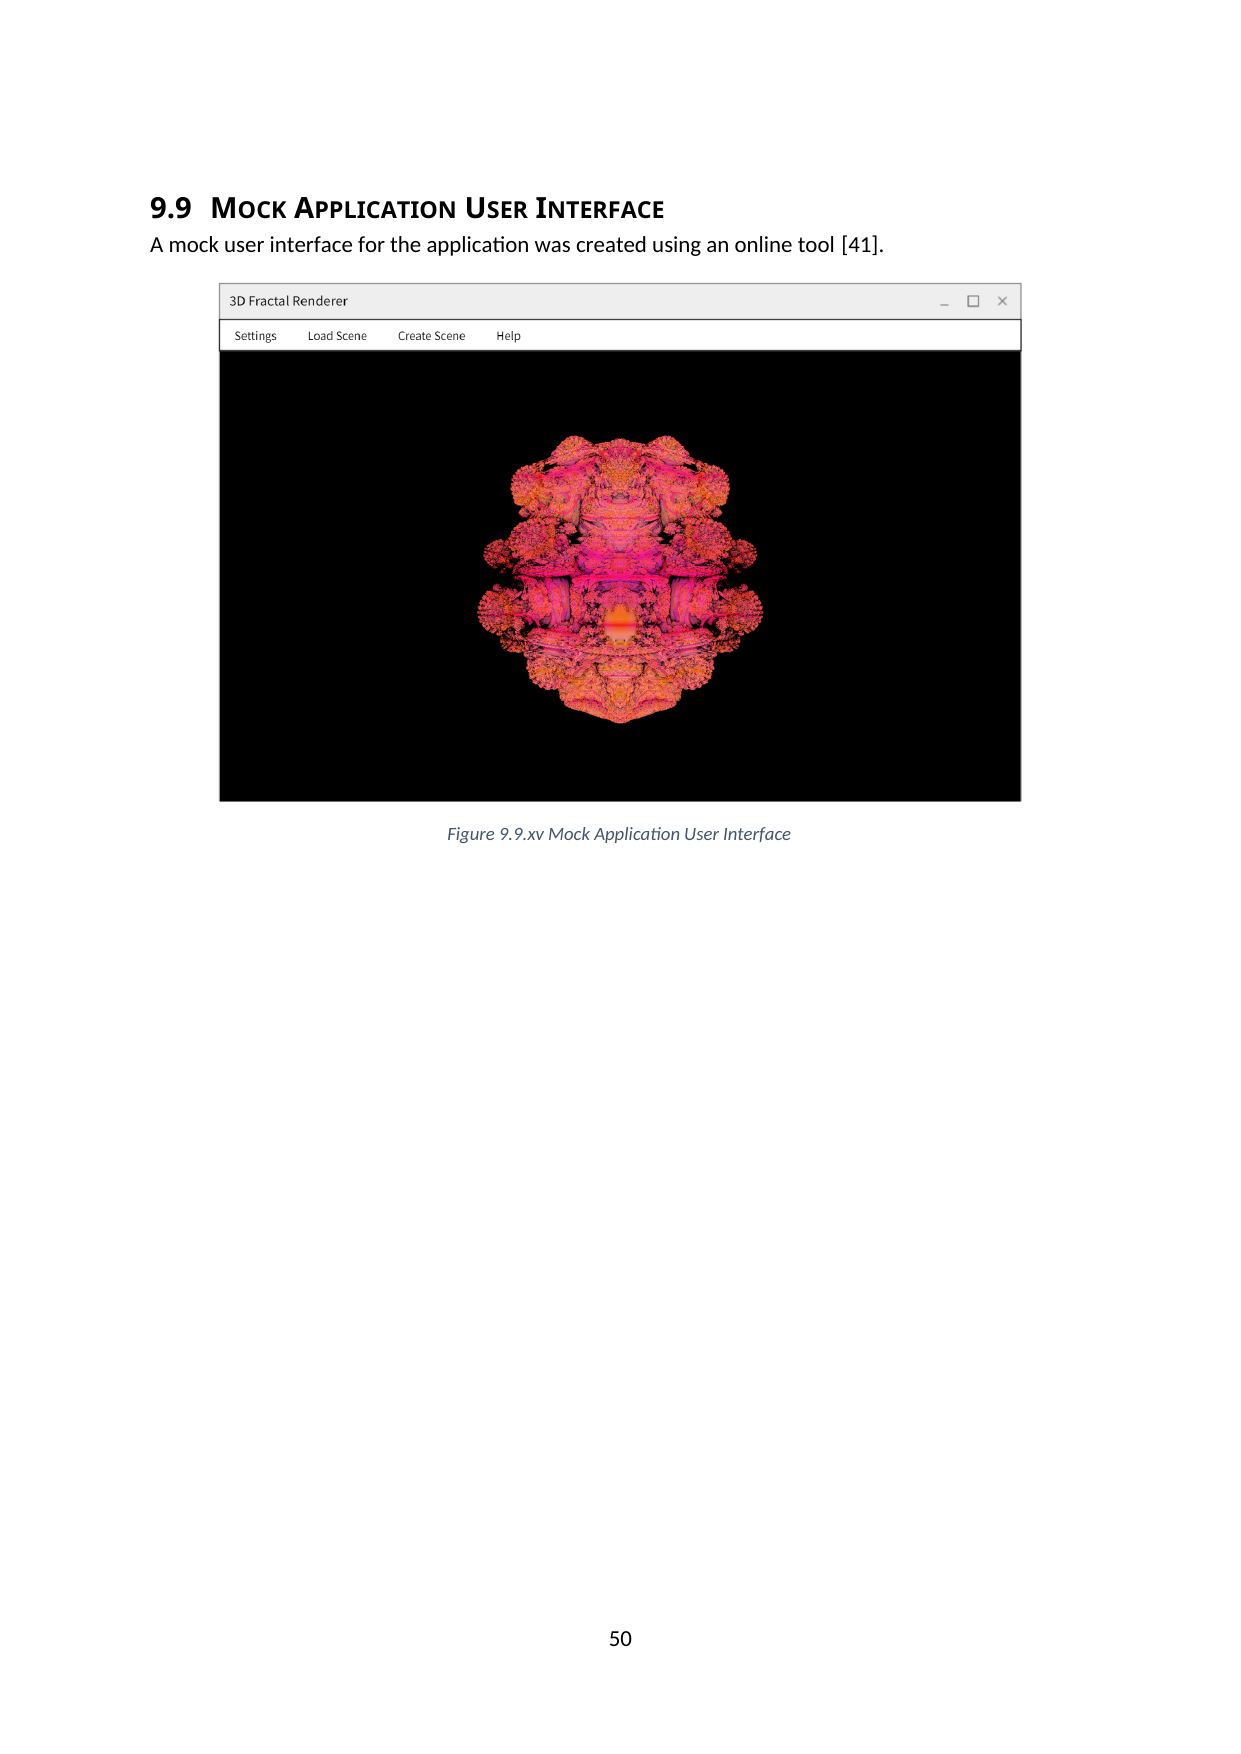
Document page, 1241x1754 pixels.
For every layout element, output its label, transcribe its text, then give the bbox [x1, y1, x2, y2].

subtitle Mock Application User Interface [150, 187, 1090, 227]
text A mock user interface for the application was created using an online tool . [150, 230, 1090, 258]
picture [214, 277, 1026, 805]
